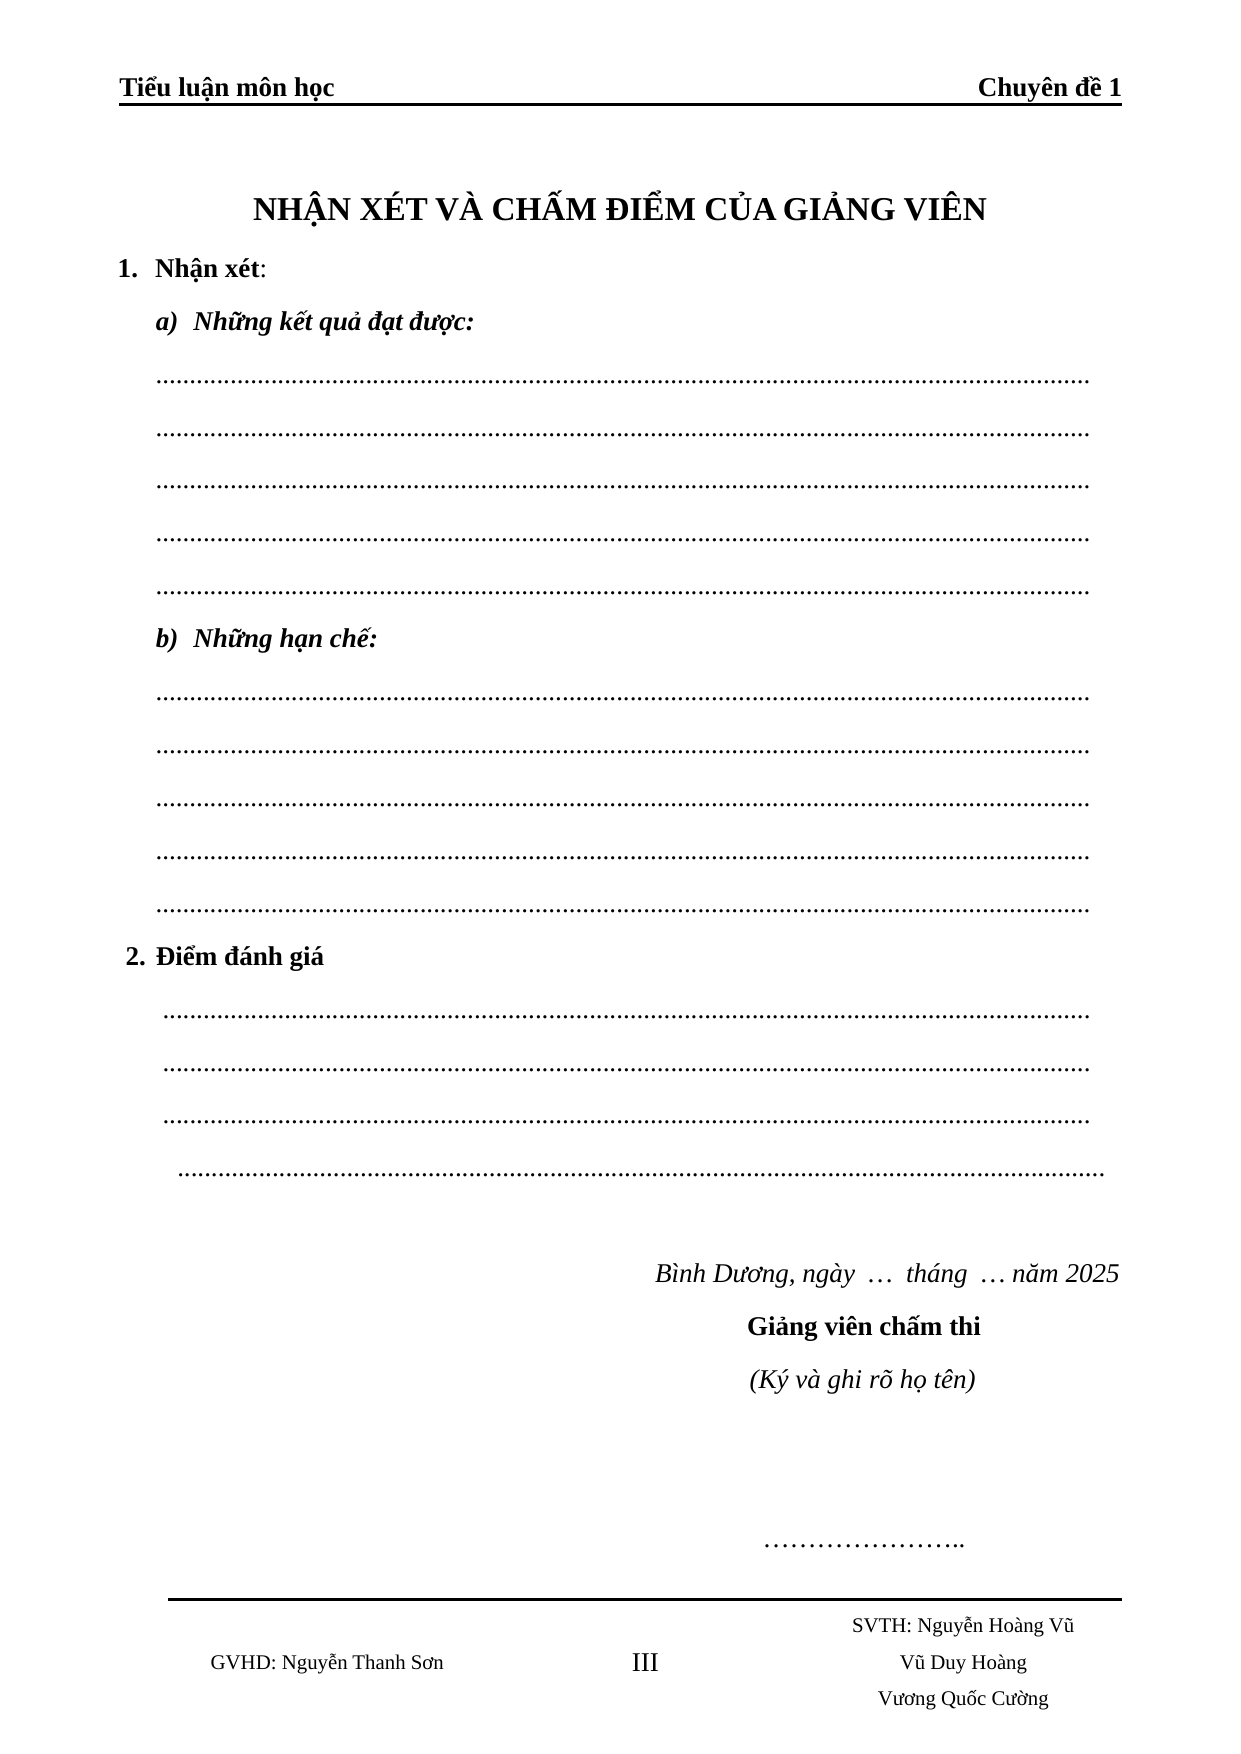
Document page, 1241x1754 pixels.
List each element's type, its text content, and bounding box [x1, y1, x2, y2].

list Điểm đánh giá [125, 940, 1122, 971]
list Nhận xét: [117, 252, 1122, 283]
text (Ký và ghi rõ họ tên) [605, 1363, 1122, 1394]
text NHẬN XÉT VÀ CHẤM ĐIỂM CỦA GIẢNG VIÊN [118, 190, 1122, 228]
list Những hạn chế: [156, 622, 1122, 653]
list Những kết quả đạt được: [156, 305, 1122, 336]
text Bình Dương, ngày … tháng … năm 2025 [118, 1257, 1122, 1288]
text ………………….. [605, 1522, 1122, 1553]
text Giảng viên chấm thi [605, 1310, 1122, 1341]
